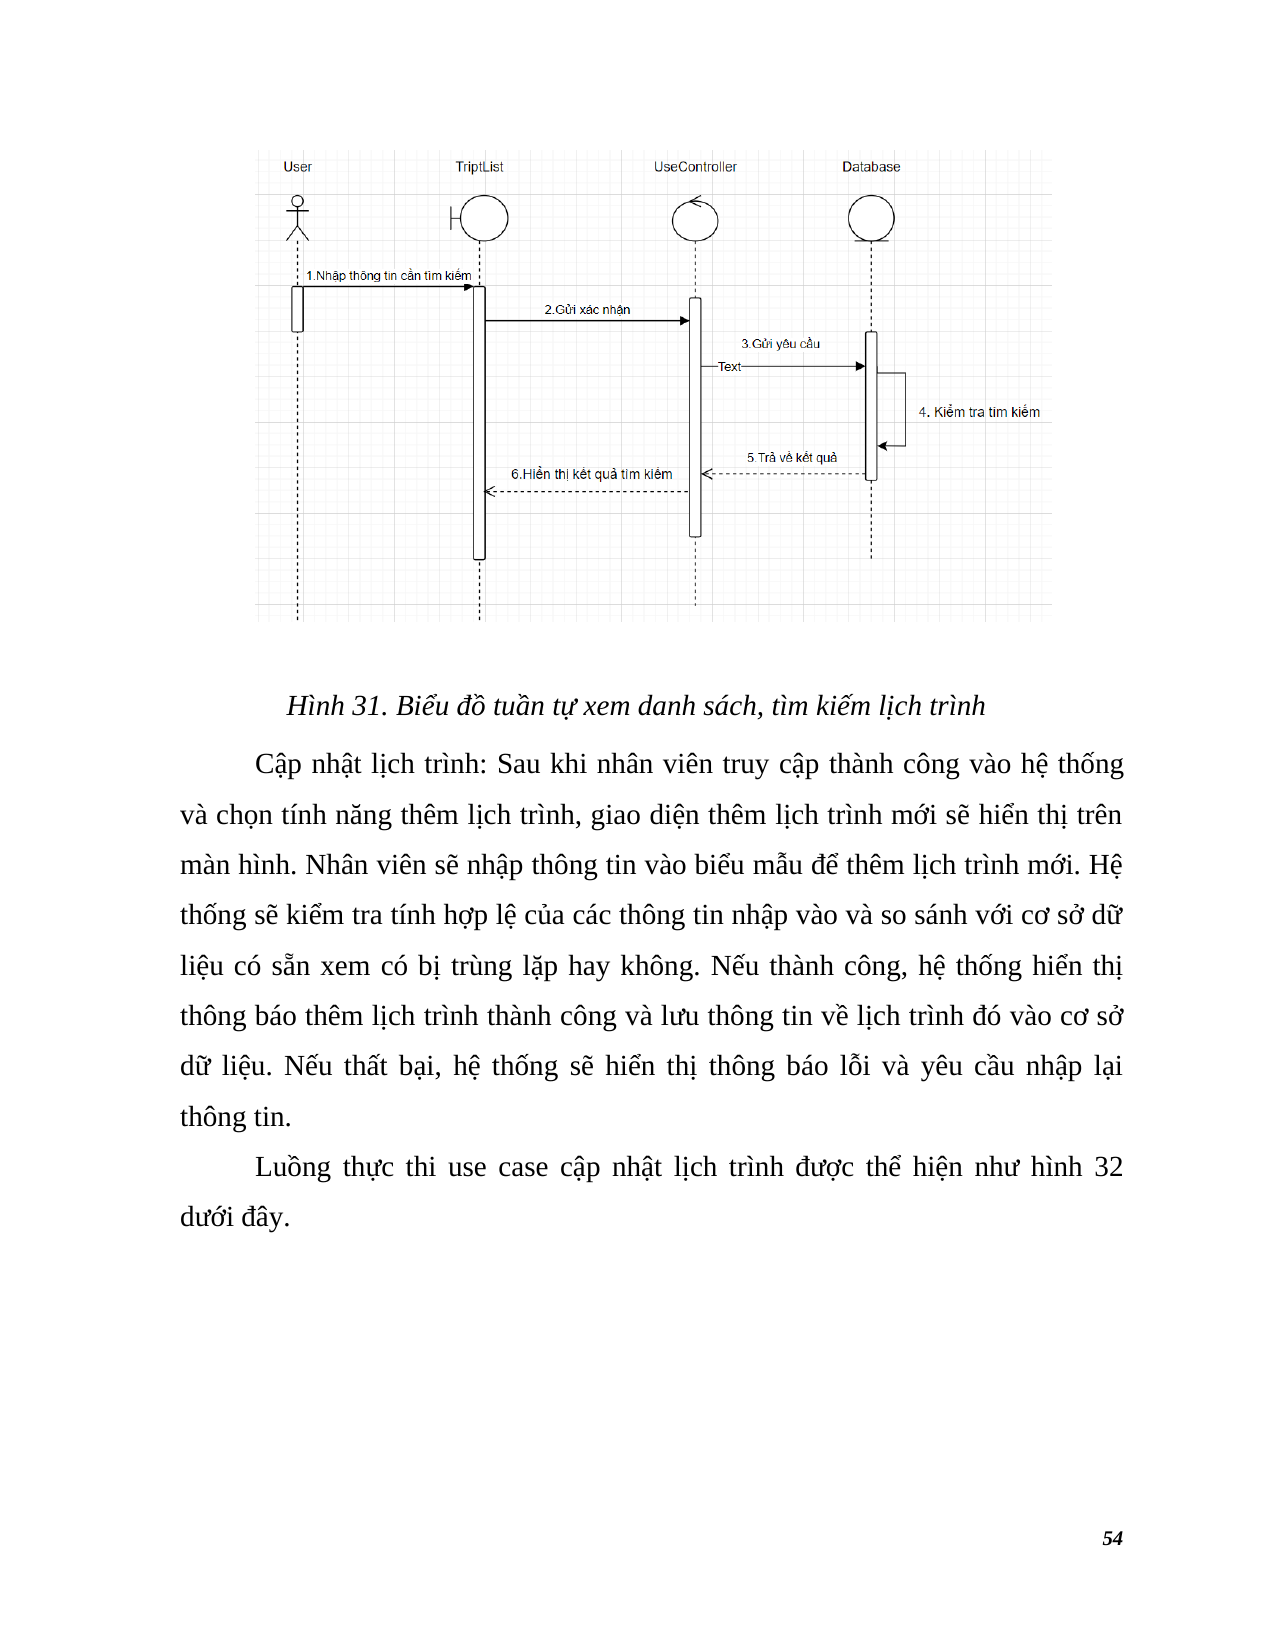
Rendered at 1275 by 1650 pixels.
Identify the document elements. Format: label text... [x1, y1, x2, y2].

text Luồng thực thi use case cập nhật lịch trình được thể hiện như hình 32 dưới đây. [180, 1149, 1125, 1233]
text Cập nhật lịch trình: Sau khi nhân viên truy cập thành công vào hệ thống và chọn tính năng thêm lịch trình, giao diện thêm lịch trình mới sẽ hiển thị trên màn hình. Nhân viên sẽ nhập thông tin vào biểu mẫu để thêm lịch trình mới. Hệ thống sẽ kiểm tra tính hợp lệ của các thông tin nhập vào và so sánh với cơ sở dữ liệu có sẵn xem có bị trùng lặp hay không. Nếu thành công, hệ thống hiển thị thông báo thêm lịch trình thành công và lưu thông tin về lịch trình đó vào cơ sở dữ liệu. Nếu thất bại, hệ thống sẽ hiển thị thông báo lỗi và yêu cầu nhập lại thông tin. [180, 747, 1125, 1132]
picture [255, 150, 1052, 622]
subtitle Hình 31. Biểu đồ tuần tự xem danh sách, tìm kiếm lịch trình [150, 688, 1125, 722]
